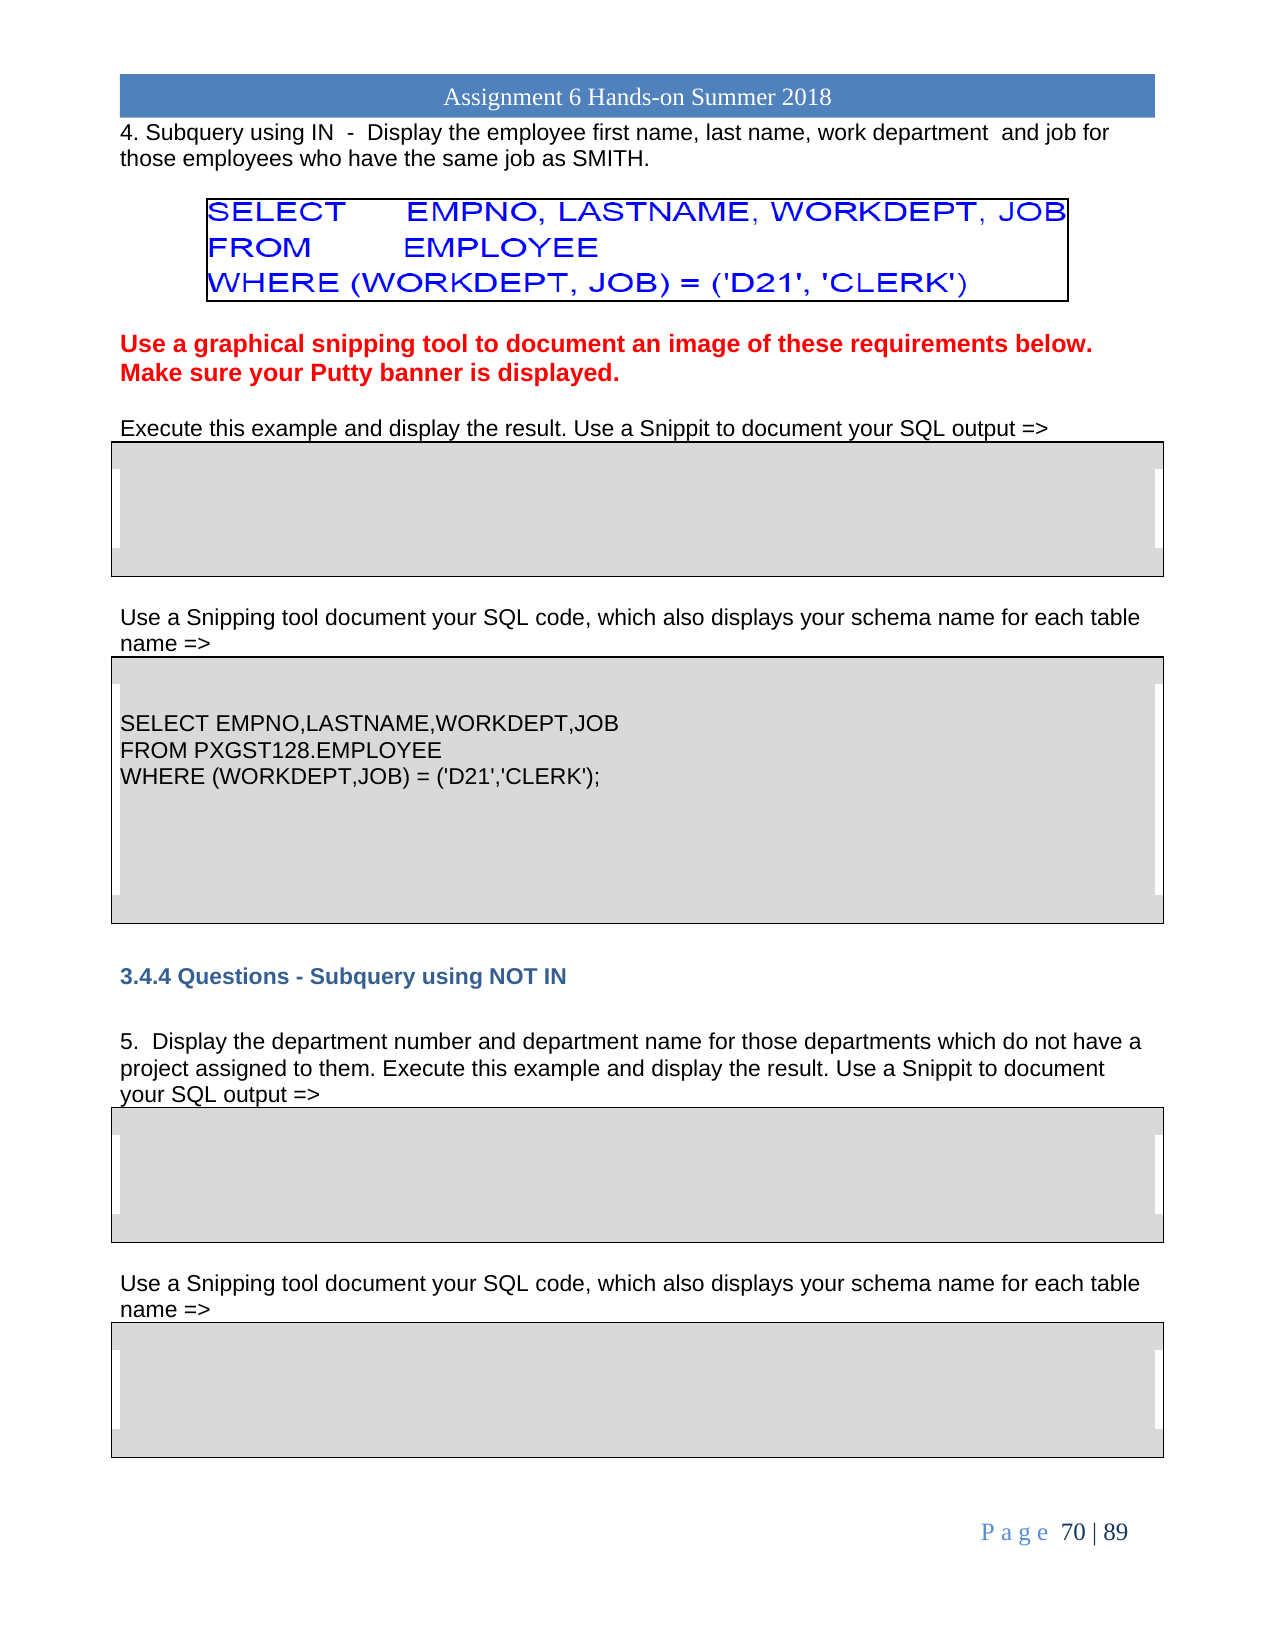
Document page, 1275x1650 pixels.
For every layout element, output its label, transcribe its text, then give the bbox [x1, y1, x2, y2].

text WHERE (WORKDEPT,JOB) = ('D21','CLERK'); [120, 763, 1155, 789]
text Use a graphical snipping tool to document an image of these requirements below. [120, 329, 1155, 358]
text 4. Subquery using IN - Display the employee first name, last name, work department and job for those employees who have the same job as SMITH. Summer 2018 [120, 118, 1155, 172]
text Use a Snipping tool document your SQL code, which also displays your schema name for each table name => [120, 1269, 1155, 1322]
text 5. Display the department number and department name for those departments which do not have a project assigned to them. Execute this example and display the result. Use a Snippit to document your SQL output => [120, 1028, 1155, 1107]
text Make sure your Putty banner is displayed. [120, 358, 1155, 386]
text FROM PXGST128.EMPLOYEE [120, 737, 1155, 763]
picture [208, 200, 1067, 300]
text SELECT EMPNO,LASTNAME,WORKDEPT,JOB [120, 710, 1155, 737]
text Use a Snipping tool document your SQL code, which also displays your schema name for each table name => [120, 604, 1155, 656]
text Execute this example and display the result. Use a Snippit to document your SQL output => [120, 415, 1155, 441]
subtitle 3.4.4 Questions - Subquery using NOT IN [120, 963, 1155, 989]
